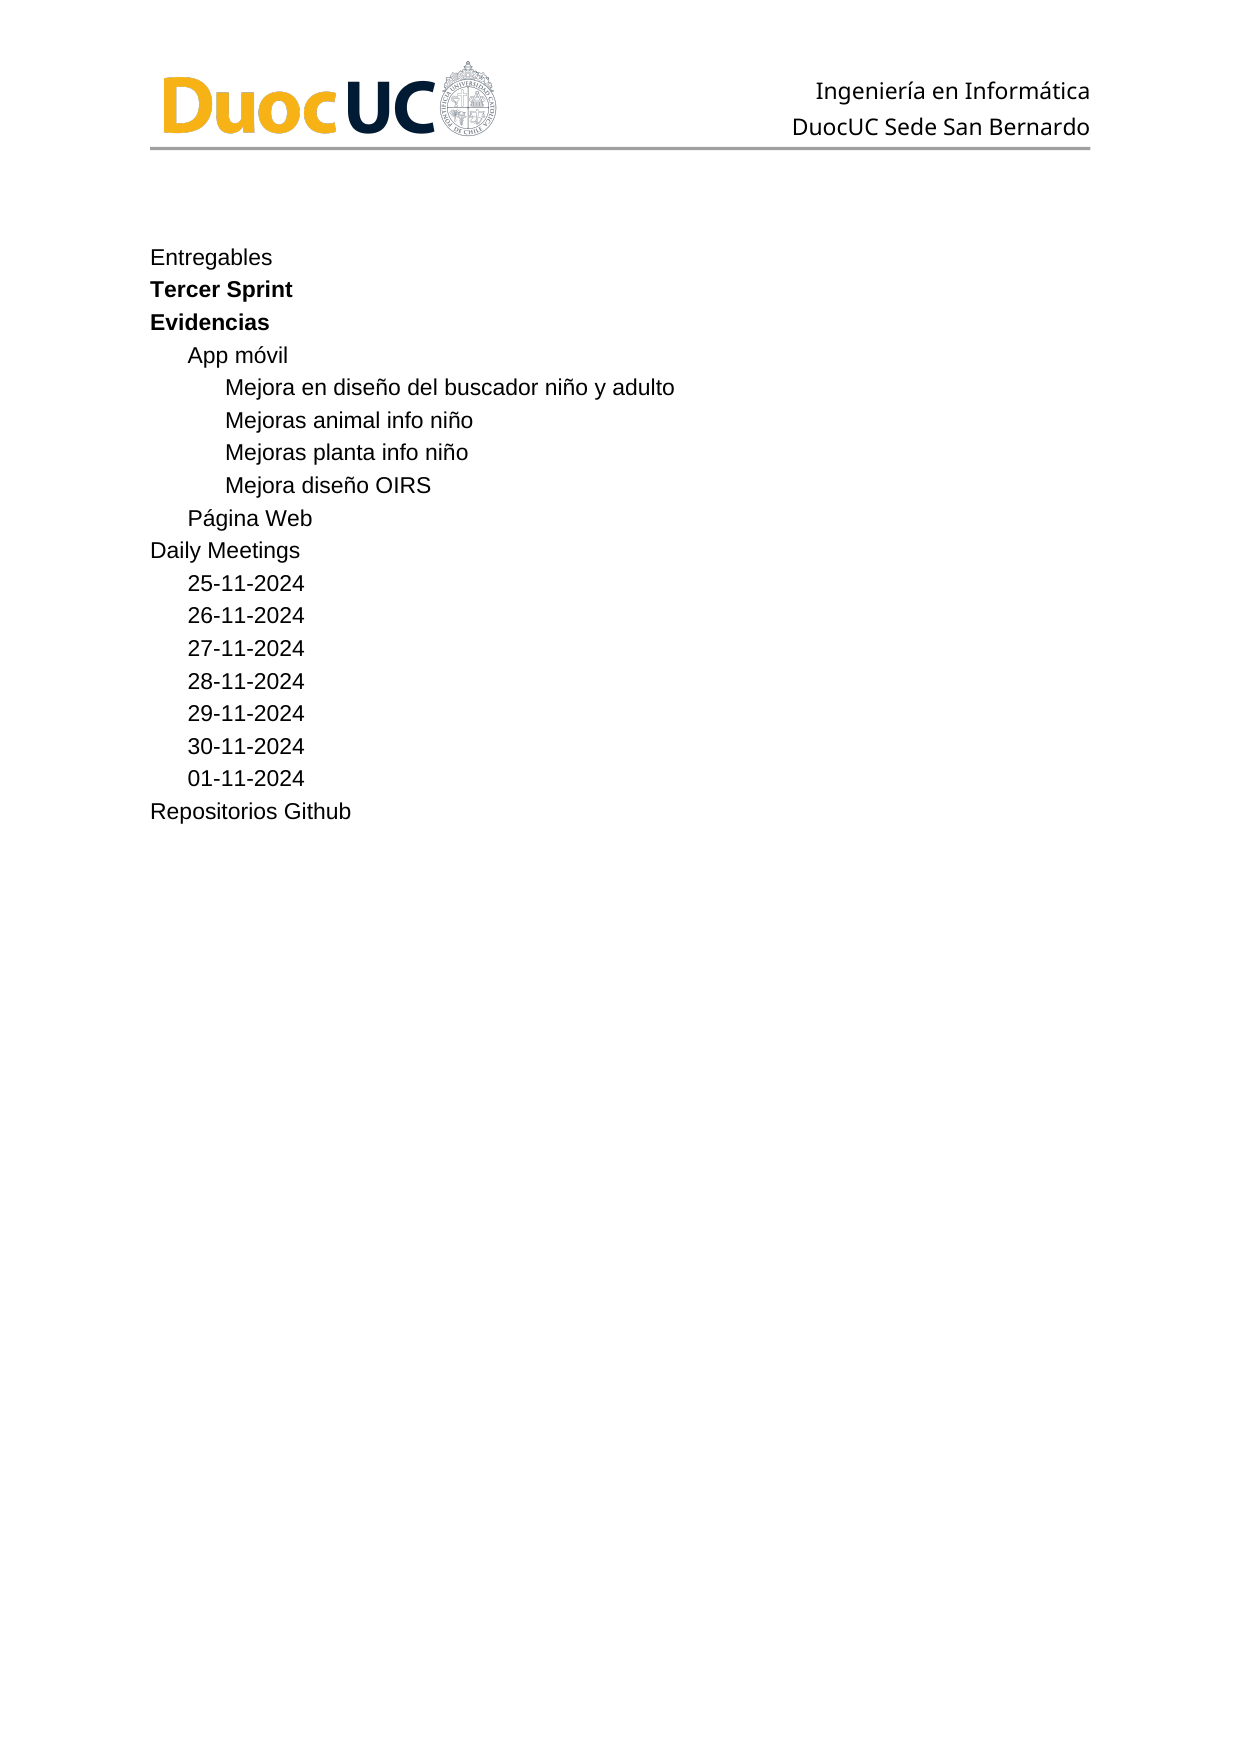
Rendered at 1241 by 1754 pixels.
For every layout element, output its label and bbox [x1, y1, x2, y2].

picture [159, 56, 501, 141]
